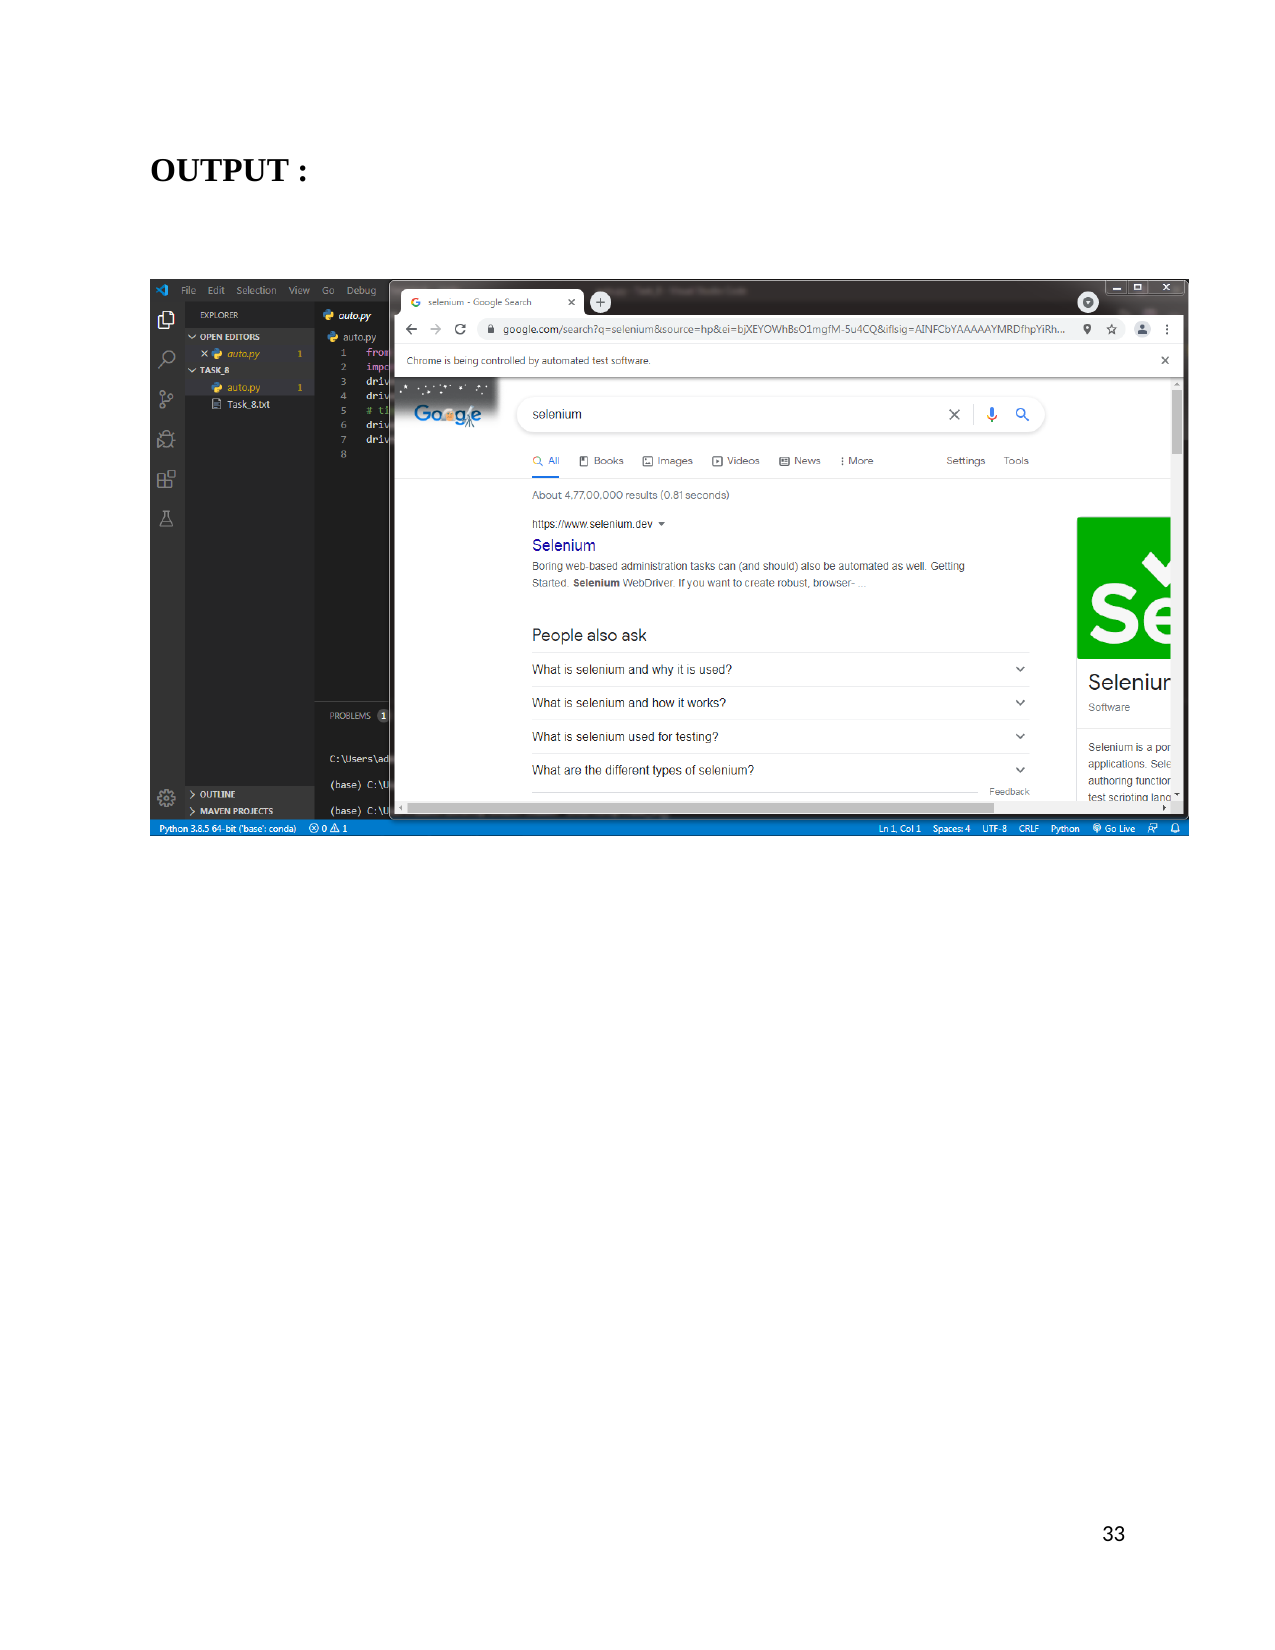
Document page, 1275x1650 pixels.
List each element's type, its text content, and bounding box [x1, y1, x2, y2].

text OUTPUT : [150, 150, 1125, 188]
picture [150, 279, 1189, 836]
